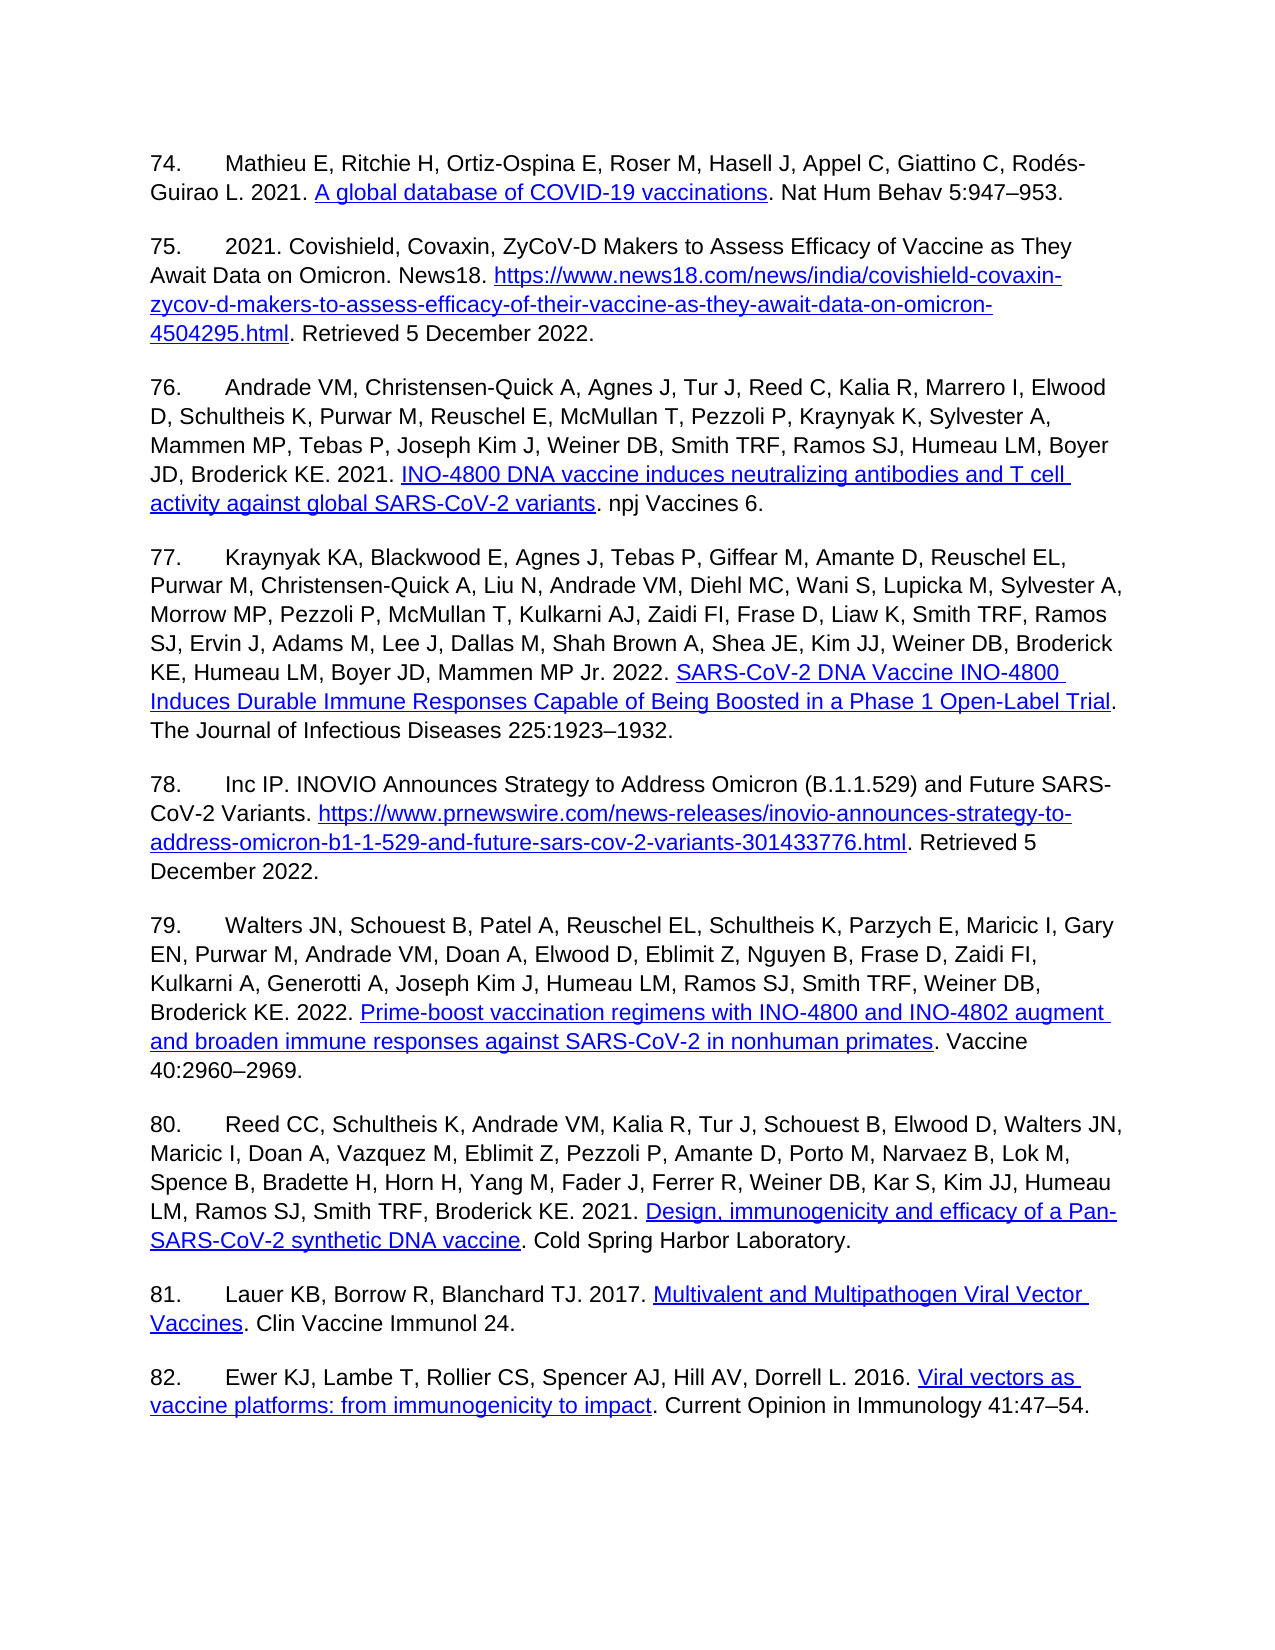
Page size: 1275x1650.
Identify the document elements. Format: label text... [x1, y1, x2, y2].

text 75. 2021. Covishield, Covaxin, ZyCoV-D Makers to Assess Efficacy of Vaccine as They Await Data on Omicron. News18. https://www.news18.com/news/india/covishield-covaxin-zycov-d-makers-to-assess-efficacy-of-their-vaccine-as-they-await-data-on-omicron-4504295.html. Retrieved 5 December 2022. [150, 233, 1125, 346]
text 79. Walters JN, Schouest B, Patel A, Reuschel EL, Schultheis K, Parzych E, Maricic I, Gary EN, Purwar M, Andrade VM, Doan A, Elwood D, Eblimit Z, Nguyen B, Frase D, Zaidi FI, Kulkarni A, Generotti A, Joseph Kim J, Humeau LM, Ramos SJ, Smith TRF, Weiner DB, Broderick KE. 2022. Prime-boost vaccination regimens with INO-4800 and INO-4802 augment and broaden immune responses against SARS-CoV-2 in nonhuman primates. Vaccine 40:2960–2969. [150, 912, 1125, 1083]
text 76. Andrade VM, Christensen-Quick A, Agnes J, Tur J, Reed C, Kalia R, Marrero I, Elwood D, Schultheis K, Purwar M, Reuschel E, McMullan T, Pezzoli P, Kraynyak K, Sylvester A, Mammen MP, Tebas P, Joseph Kim J, Weiner DB, Smith TRF, Ramos SJ, Humeau LM, Boyer JD, Broderick KE. 2021. INO-4800 DNA vaccine induces neutralizing antibodies and T cell activity against global SARS-CoV-2 variants. npj Vaccines 6. [150, 374, 1125, 516]
text 78. Inc IP. INOVIO Announces Strategy to Address Omicron (B.1.1.529) and Future SARS-CoV-2 Variants. https://www.prnewswire.com/news-releases/inovio-announces-strategy-to-address-omicron-b1-1-529-and-future-sars-cov-2-variants-301433776.html. Retrieved 5 December 2022. [150, 771, 1125, 884]
text 82. Ewer KJ, Lambe T, Rollier CS, Spencer AJ, Hill AV, Dorrell L. 2016. Viral vectors as vaccine platforms: from immunogenicity to impact. Current Opinion in Immunology 41:47–54. [150, 1363, 1125, 1419]
text 74. Mathieu E, Ritchie H, Ortiz-Ospina E, Roser M, Hasell J, Appel C, Giattino C, Rodés-Guirao L. 2021. A global database of COVID-19 vaccinations. Nat Hum Behav 5:947–953. [150, 150, 1125, 205]
text 81. Lauer KB, Borrow R, Blanchard TJ. 2017. Multivalent and Multipathogen Viral Vector Vaccines. Clin Vaccine Immunol 24. [150, 1281, 1125, 1336]
text 77. Kraynyak KA, Blackwood E, Agnes J, Tebas P, Giffear M, Amante D, Reuschel EL, Purwar M, Christensen-Quick A, Liu N, Andrade VM, Diehl MC, Wani S, Lupicka M, Sylvester A, Morrow MP, Pezzoli P, McMullan T, Kulkarni AJ, Zaidi FI, Frase D, Liaw K, Smith TRF, Ramos SJ, Ervin J, Adams M, Lee J, Dallas M, Shah Brown A, Shea JE, Kim JJ, Weiner DB, Broderick KE, Humeau LM, Boyer JD, Mammen MP Jr. 2022. SARS-CoV-2 DNA Vaccine INO-4800 Induces Durable Immune Responses Capable of Being Boosted in a Phase 1 Open-Label Trial. The Journal of Infectious Diseases 225:1923–1932. [150, 543, 1125, 744]
text 80. Reed CC, Schultheis K, Andrade VM, Kalia R, Tur J, Schouest B, Elwood D, Walters JN, Maricic I, Doan A, Vazquez M, Eblimit Z, Pezzoli P, Amante D, Porto M, Narvaez B, Lok M, Spence B, Bradette H, Horn H, Yang M, Fader J, Ferrer R, Weiner DB, Kar S, Kim JJ, Humeau LM, Ramos SJ, Smith TRF, Broderick KE. 2021. Design, immunogenicity and efficacy of a Pan-SARS-CoV-2 synthetic DNA vaccine. Cold Spring Harbor Laboratory. [150, 1111, 1125, 1253]
